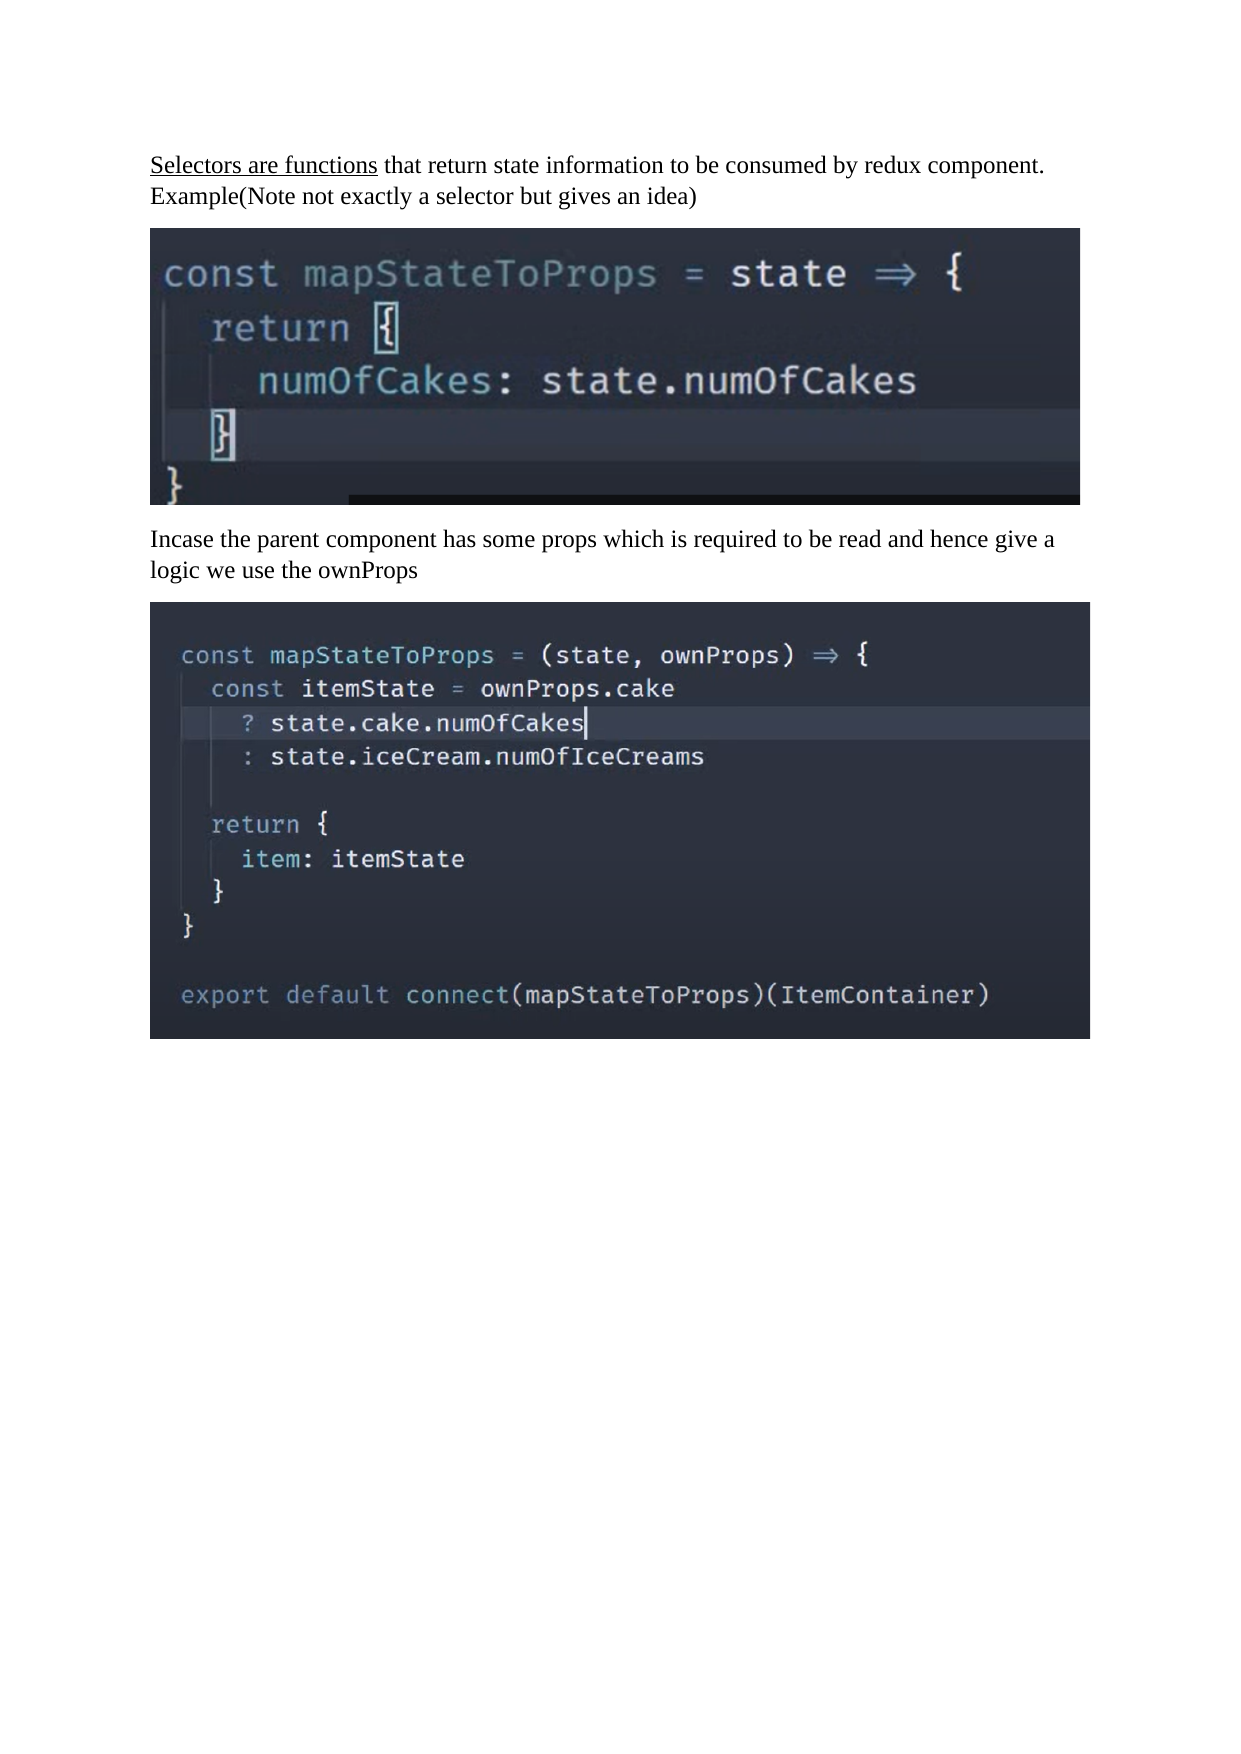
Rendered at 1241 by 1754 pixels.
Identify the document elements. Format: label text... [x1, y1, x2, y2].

text Incase the parent component has some props which is required to be read and hence give a logic we use the ownProps [150, 524, 1090, 584]
picture [150, 602, 1091, 1039]
text Selectors are functions that return state information to be consumed by redux component. Example(Note not exactly a selector but gives an idea) [150, 150, 1090, 210]
picture [150, 228, 1080, 505]
